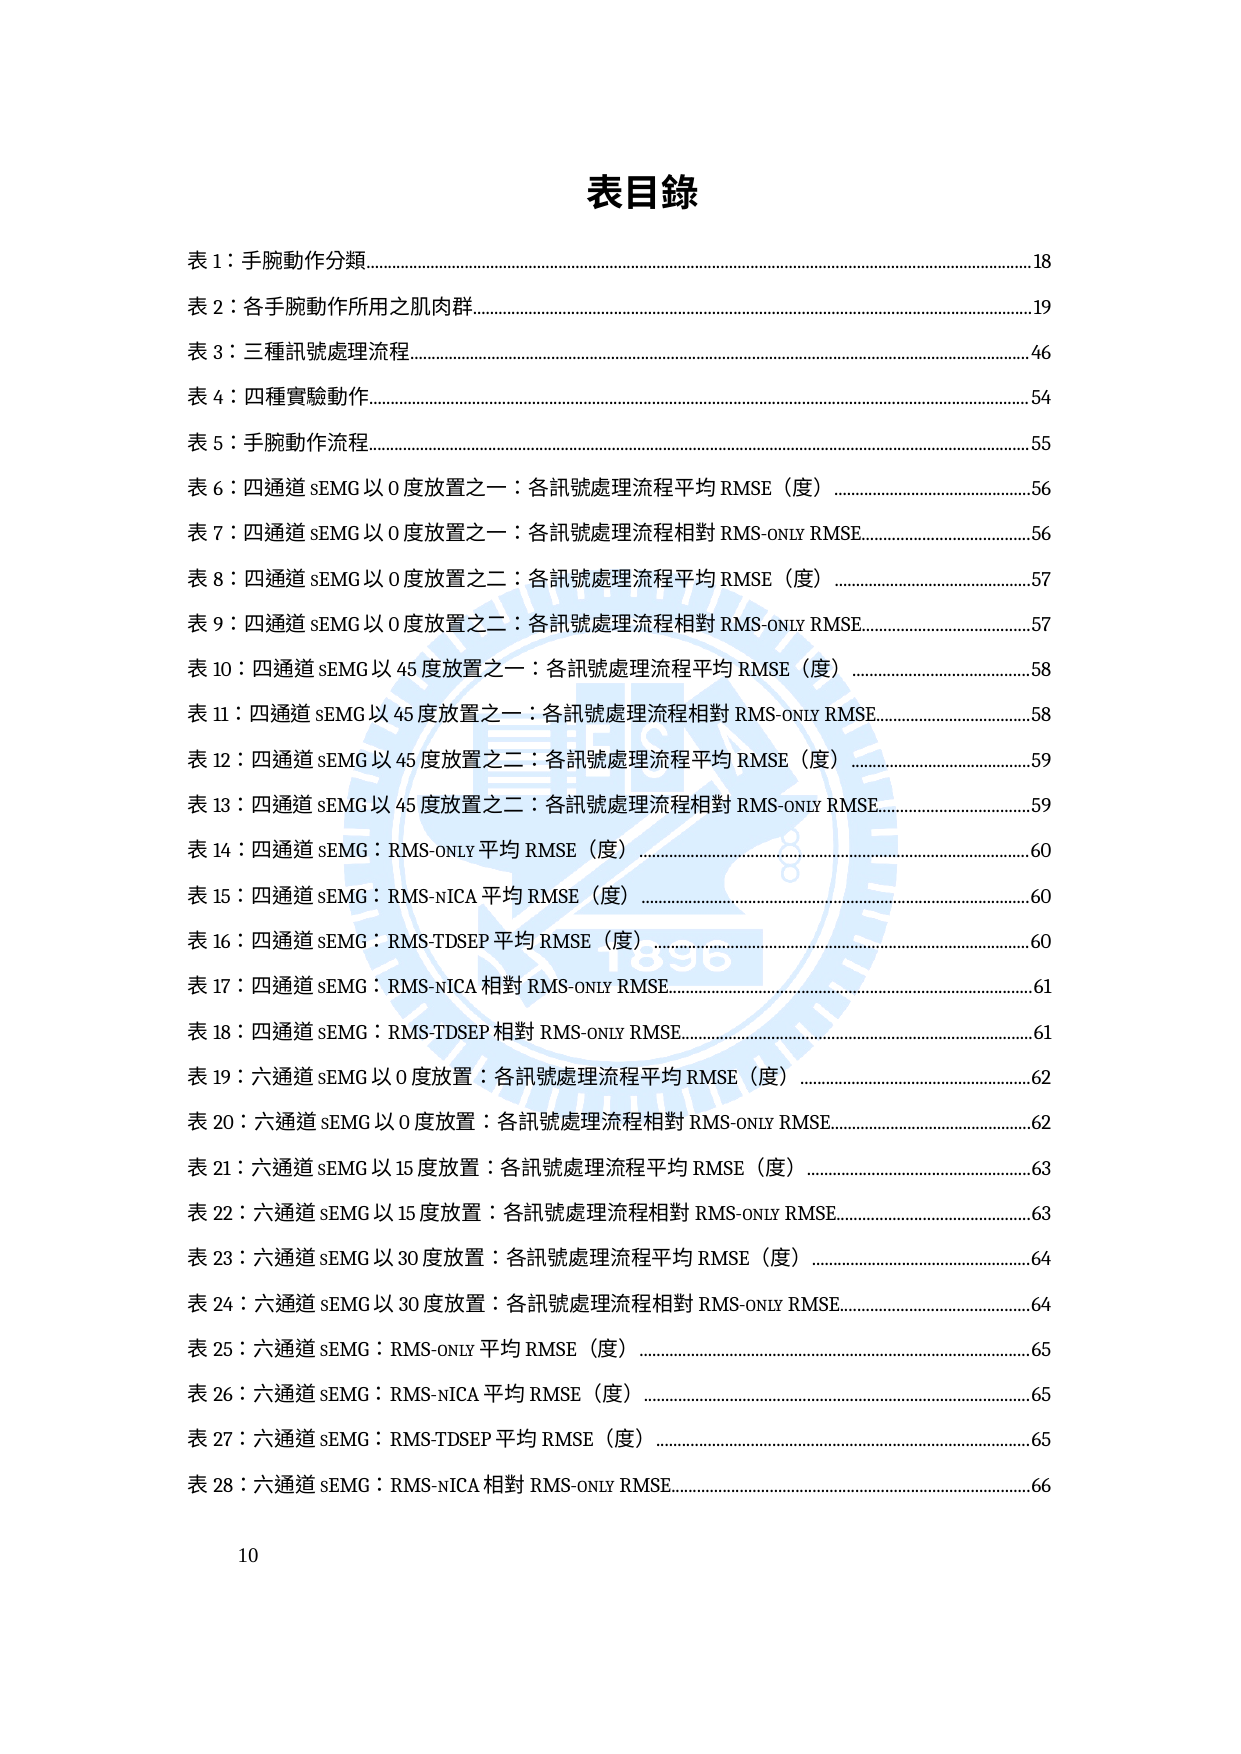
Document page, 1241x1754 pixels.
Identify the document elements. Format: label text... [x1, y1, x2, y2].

text 表 11：四通道sEMG以45度放置之一：各訊號處理流程相對RMS-only RMSE 58 [187, 698, 1053, 728]
text 表 23：六通道sEMG以30度放置：各訊號處理流程平均RMSE（度） 64 [187, 1241, 1053, 1272]
text 表 20：六通道sEMG以0度放置：各訊號處理流程相對RMS-only RMSE 62 [187, 1106, 1053, 1136]
text 表 7：四通道sEMG以0度放置之一：各訊號處理流程相對RMS-only RMSE 56 [187, 516, 1053, 547]
text 表 25：六通道sEMG：RMS-only平均RMSE（度） 65 [187, 1332, 1053, 1362]
text 表 24：六通道sEMG以30度放置：各訊號處理流程相對RMS-only RMSE 64 [187, 1287, 1053, 1317]
text 表 6：四通道sEMG以0度放置之一：各訊號處理流程平均RMSE（度） 56 [187, 471, 1053, 501]
text 表 3：三種訊號處理流程 46 [187, 335, 1053, 365]
text 表 26：六通道sEMG：RMS-nICA平均RMSE（度） 65 [187, 1377, 1053, 1408]
text 表 14：四通道sEMG：RMS-only平均RMSE（度） 60 [187, 834, 1053, 864]
text 表 12：四通道sEMG以45度放置之二：各訊號處理流程平均RMSE（度） 59 [187, 743, 1053, 773]
text 表 1：手腕動作分類 18 [187, 244, 1053, 275]
text 表 4：四種實驗動作 54 [187, 381, 1053, 411]
text 表 17：四通道sEMG：RMS-nICA相對RMS-only RMSE 61 [187, 969, 1053, 1000]
text 表 16：四通道sEMG：RMS-TDSEP平均RMSE（度） 60 [187, 924, 1053, 954]
text 表 5：手腕動作流程 55 [187, 426, 1053, 456]
text 表 10：四通道sEMG以45度放置之一：各訊號處理流程平均RMSE（度） 58 [187, 652, 1053, 683]
text 表 21：六通道sEMG以15度放置：各訊號處理流程平均RMSE（度） 63 [187, 1151, 1053, 1181]
text 表 9：四通道sEMG以0度放置之二：各訊號處理流程相對RMS-only RMSE 57 [187, 607, 1053, 637]
text 表 19：六通道sEMG以0度放置：各訊號處理流程平均RMSE（度） 62 [187, 1060, 1053, 1090]
text 表 18：四通道sEMG：RMS-TDSEP相對RMS-only RMSE 61 [187, 1015, 1053, 1045]
text 表 27：六通道sEMG：RMS-TDSEP平均RMSE（度） 65 [187, 1423, 1053, 1453]
text 表 22：六通道sEMG以15度放置：各訊號處理流程相對RMS-only RMSE 63 [187, 1196, 1053, 1226]
title 表目錄 [187, 163, 1053, 217]
text 表 2：各手腕動作所用之肌肉群 19 [187, 290, 1053, 320]
text 表 13：四通道sEMG以45度放置之二：各訊號處理流程相對RMS-only RMSE 59 [187, 788, 1053, 818]
text 表 15：四通道sEMG：RMS-nICA平均RMSE（度） 60 [187, 879, 1053, 909]
text 表 28：六通道sEMG：RMS-nICA相對RMS-only RMSE 66 [187, 1468, 1053, 1498]
text 表 8：四通道sEMG以0度放置之二：各訊號處理流程平均RMSE（度） 57 [187, 562, 1053, 592]
